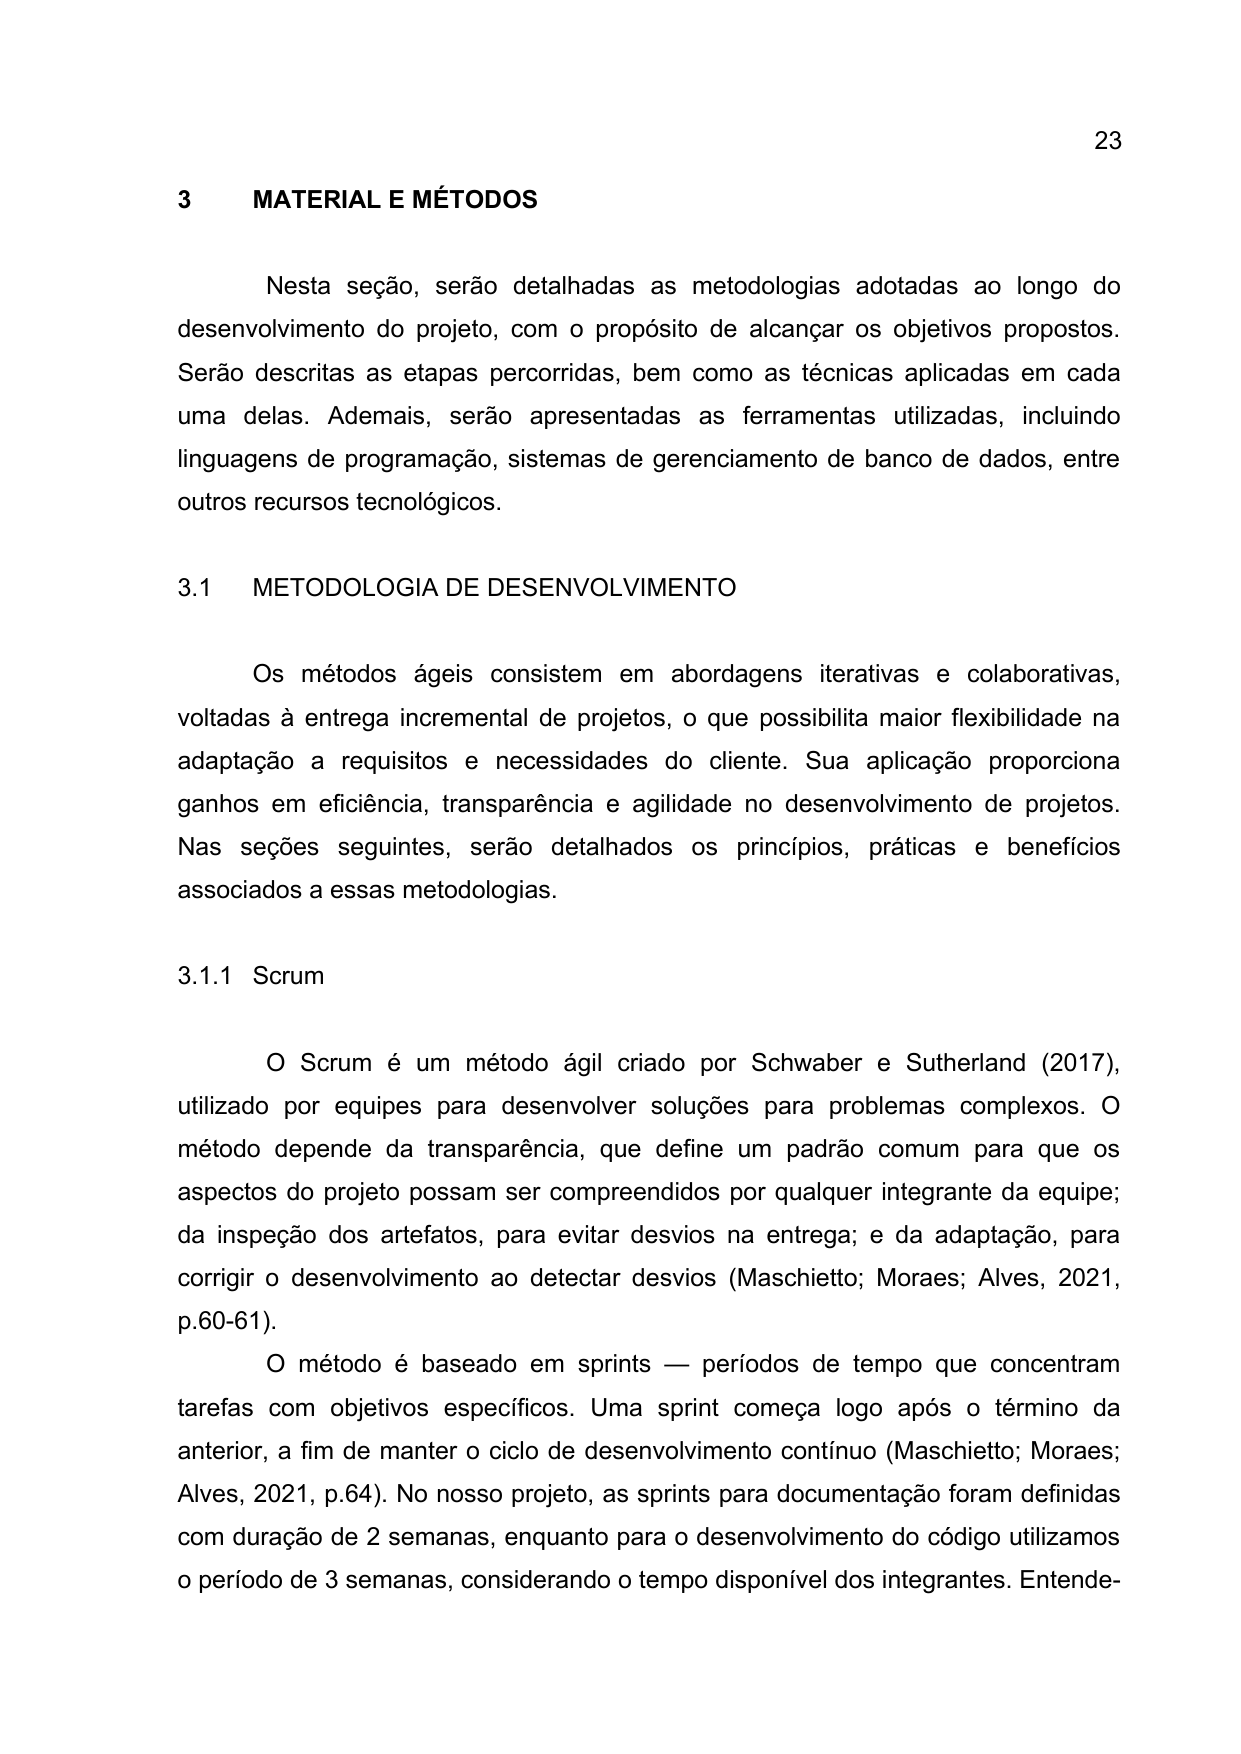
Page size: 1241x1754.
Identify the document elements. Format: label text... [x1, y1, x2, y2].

subtitle Scrum [177, 961, 1122, 990]
text O Scrum é um método ágil criado por Schwaber e Sutherland (2017), utilizado por equipes para desenvolver soluções para problemas complexos. O método depende da transparência, que define um padrão comum para que os aspectos do projeto possam ser compreendidos por qualquer integrante da equipe; da inspeção dos artefatos, para evitar desvios na entrega; e da adaptação, para corrigir o desenvolvimento ao detectar desvios (Maschietto; Moraes; Alves, 2021, p.60-61). [177, 1047, 1122, 1335]
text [177, 1349, 1122, 1594]
text Nesta seção, serão detalhadas as metodologias adotadas ao longo do desenvolvimento do projeto, com o propósito de alcançar os objetivos propostos. Serão descritas as etapas percorridas, bem como as técnicas aplicadas em cada uma delas. Ademais, serão apresentadas as ferramentas utilizadas, incluindo linguagens de programação, sistemas de gerenciamento de banco de dados, entre outros recursos tecnológicos. [177, 271, 1122, 516]
subtitle MATERIAL E MÉTODOS [177, 185, 1122, 214]
text Os métodos ágeis consistem em abordagens iterativas e colaborativas, voltadas à entrega incremental de projetos, o que possibilita maior flexibilidade na adaptação a requisitos e necessidades do cliente. Sua aplicação proporciona ganhos em eficiência, transparência e agilidade no desenvolvimento de projetos. Nas seções seguintes, serão detalhados os princípios, práticas e benefícios associados a essas metodologias. [177, 659, 1122, 904]
subtitle METODOLOGIA DE DESENVOLVIMENTO [177, 573, 1122, 602]
